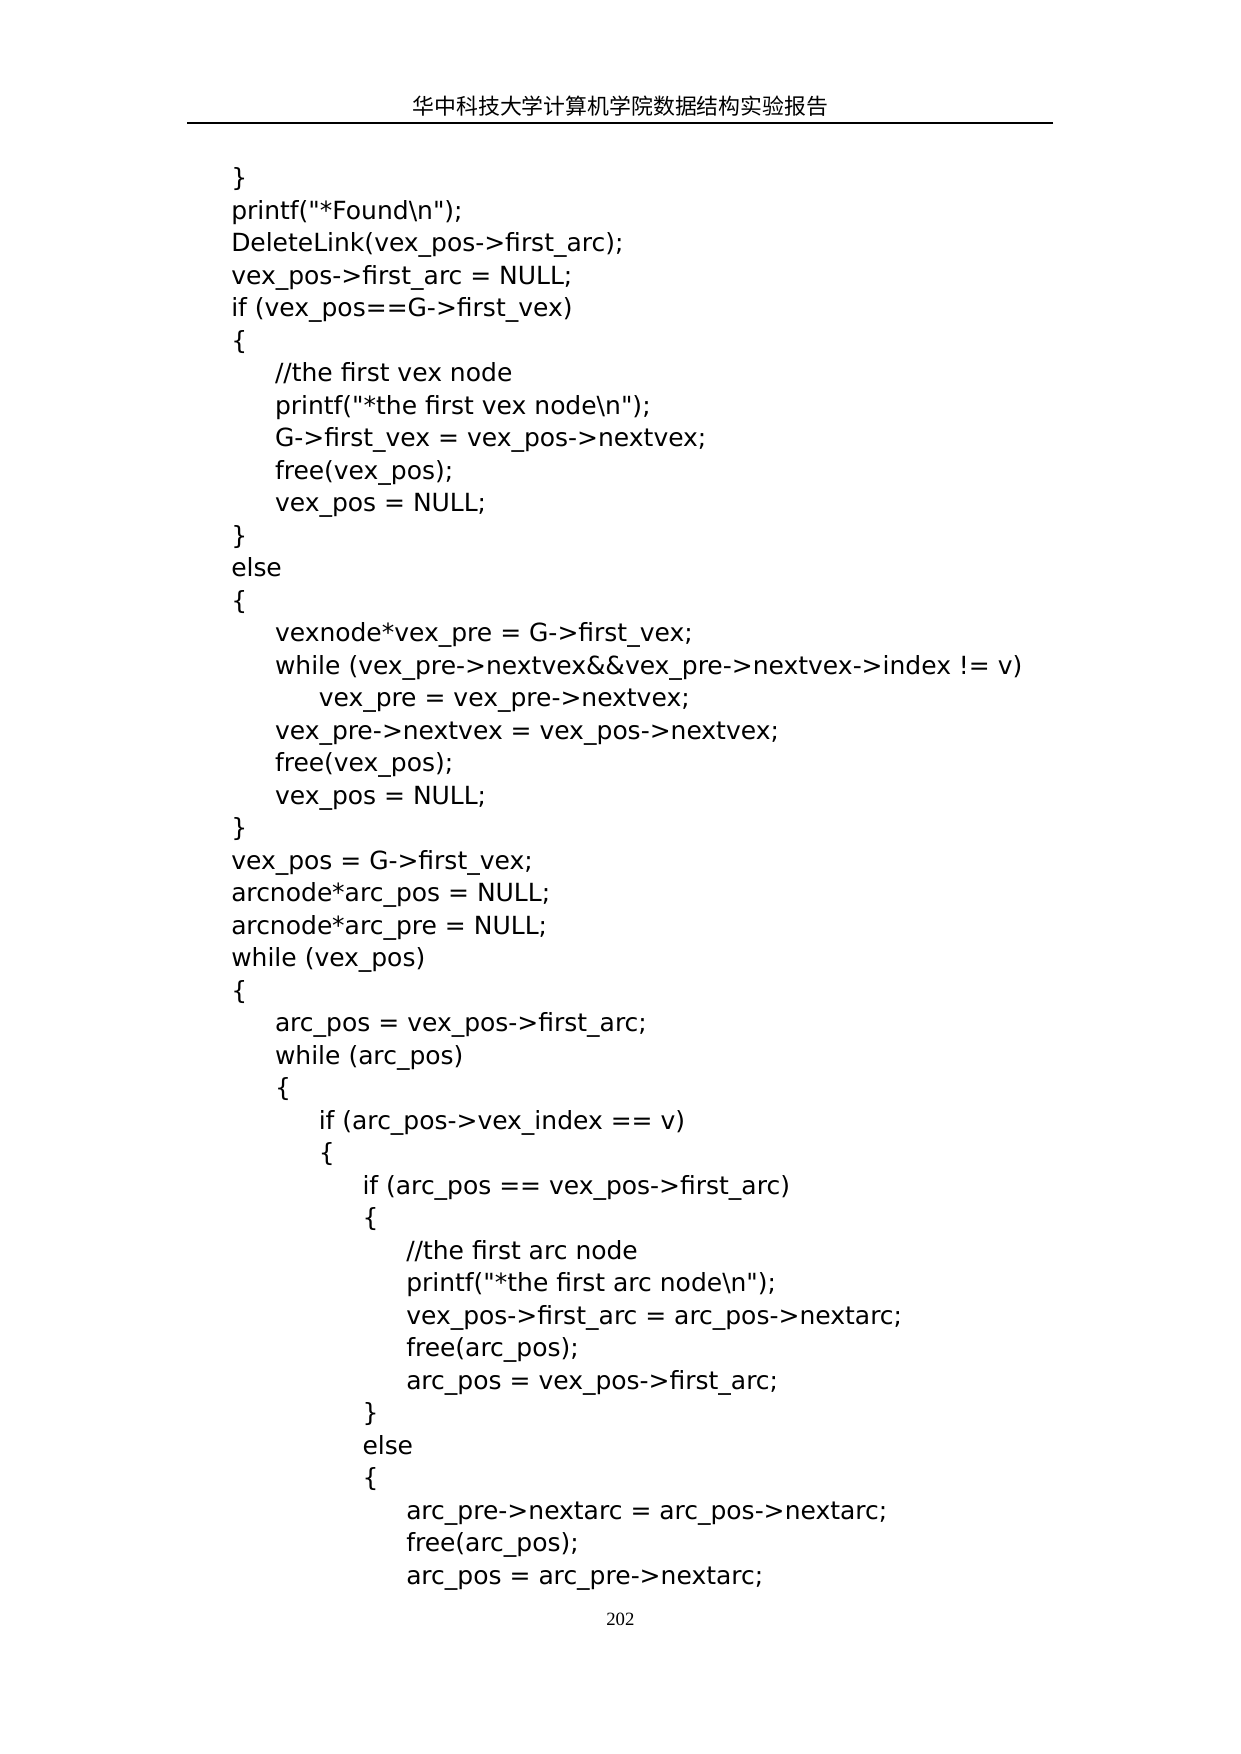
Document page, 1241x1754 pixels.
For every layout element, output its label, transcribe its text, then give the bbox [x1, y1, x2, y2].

text free(arc_pos); [187, 1332, 1053, 1364]
text else [187, 552, 1053, 584]
text while (arc_pos) [187, 1039, 1053, 1072]
text arc_pos = vex_pos->first_arc; [187, 1364, 1053, 1397]
text if (arc_pos == vex_pos->first_arc) [187, 1169, 1053, 1202]
text DeleteLink(vex_pos->first_arc); [187, 227, 1053, 259]
text vex_pos = NULL; [187, 779, 1053, 812]
text if (arc_pos->vex_index == v) [187, 1104, 1053, 1137]
text vex_pos = G->first_vex; [187, 844, 1053, 877]
text } [187, 1397, 1053, 1429]
text free(vex_pos); [187, 747, 1053, 779]
text printf("*Found\n"); [187, 194, 1053, 227]
text free(arc_pos); [187, 1527, 1053, 1559]
text vex_pos = NULL; [187, 487, 1053, 519]
text G->first_vex = vex_pos->nextvex; [187, 422, 1053, 454]
text vex_pos->first_arc = NULL; [187, 259, 1053, 292]
text vexnode*vex_pre = G->first_vex; [187, 617, 1053, 649]
text arcnode*arc_pre = NULL; [187, 909, 1053, 942]
text arc_pos = arc_pre->nextarc; [187, 1559, 1053, 1592]
text printf("*the first vex node\n"); [187, 389, 1053, 422]
text arc_pos = vex_pos->first_arc; [187, 1007, 1053, 1039]
text { [187, 324, 1053, 357]
text } [187, 162, 1053, 194]
text arcnode*arc_pos = NULL; [187, 877, 1053, 909]
text { [187, 974, 1053, 1007]
text } [187, 519, 1053, 552]
text //the first vex node [187, 357, 1053, 389]
text printf("*the first arc node\n"); [187, 1267, 1053, 1299]
text { [187, 584, 1053, 617]
text { [187, 1202, 1053, 1234]
text arc_pre->nextarc = arc_pos->nextarc; [187, 1494, 1053, 1527]
text } [187, 812, 1053, 844]
text { [187, 1072, 1053, 1104]
text while (vex_pre->nextvex&&vex_pre->nextvex->index != v) [187, 649, 1053, 682]
text if (vex_pos==G->first_vex) [187, 292, 1053, 324]
text else [187, 1429, 1053, 1462]
text vex_pre = vex_pre->nextvex; [187, 682, 1053, 714]
text while (vex_pos) [187, 942, 1053, 974]
text //the first arc node [187, 1234, 1053, 1267]
text free(vex_pos); [187, 454, 1053, 487]
text { [187, 1462, 1053, 1494]
text vex_pre->nextvex = vex_pos->nextvex; [187, 714, 1053, 747]
text vex_pos->first_arc = arc_pos->nextarc; [187, 1299, 1053, 1332]
text { [187, 1137, 1053, 1169]
